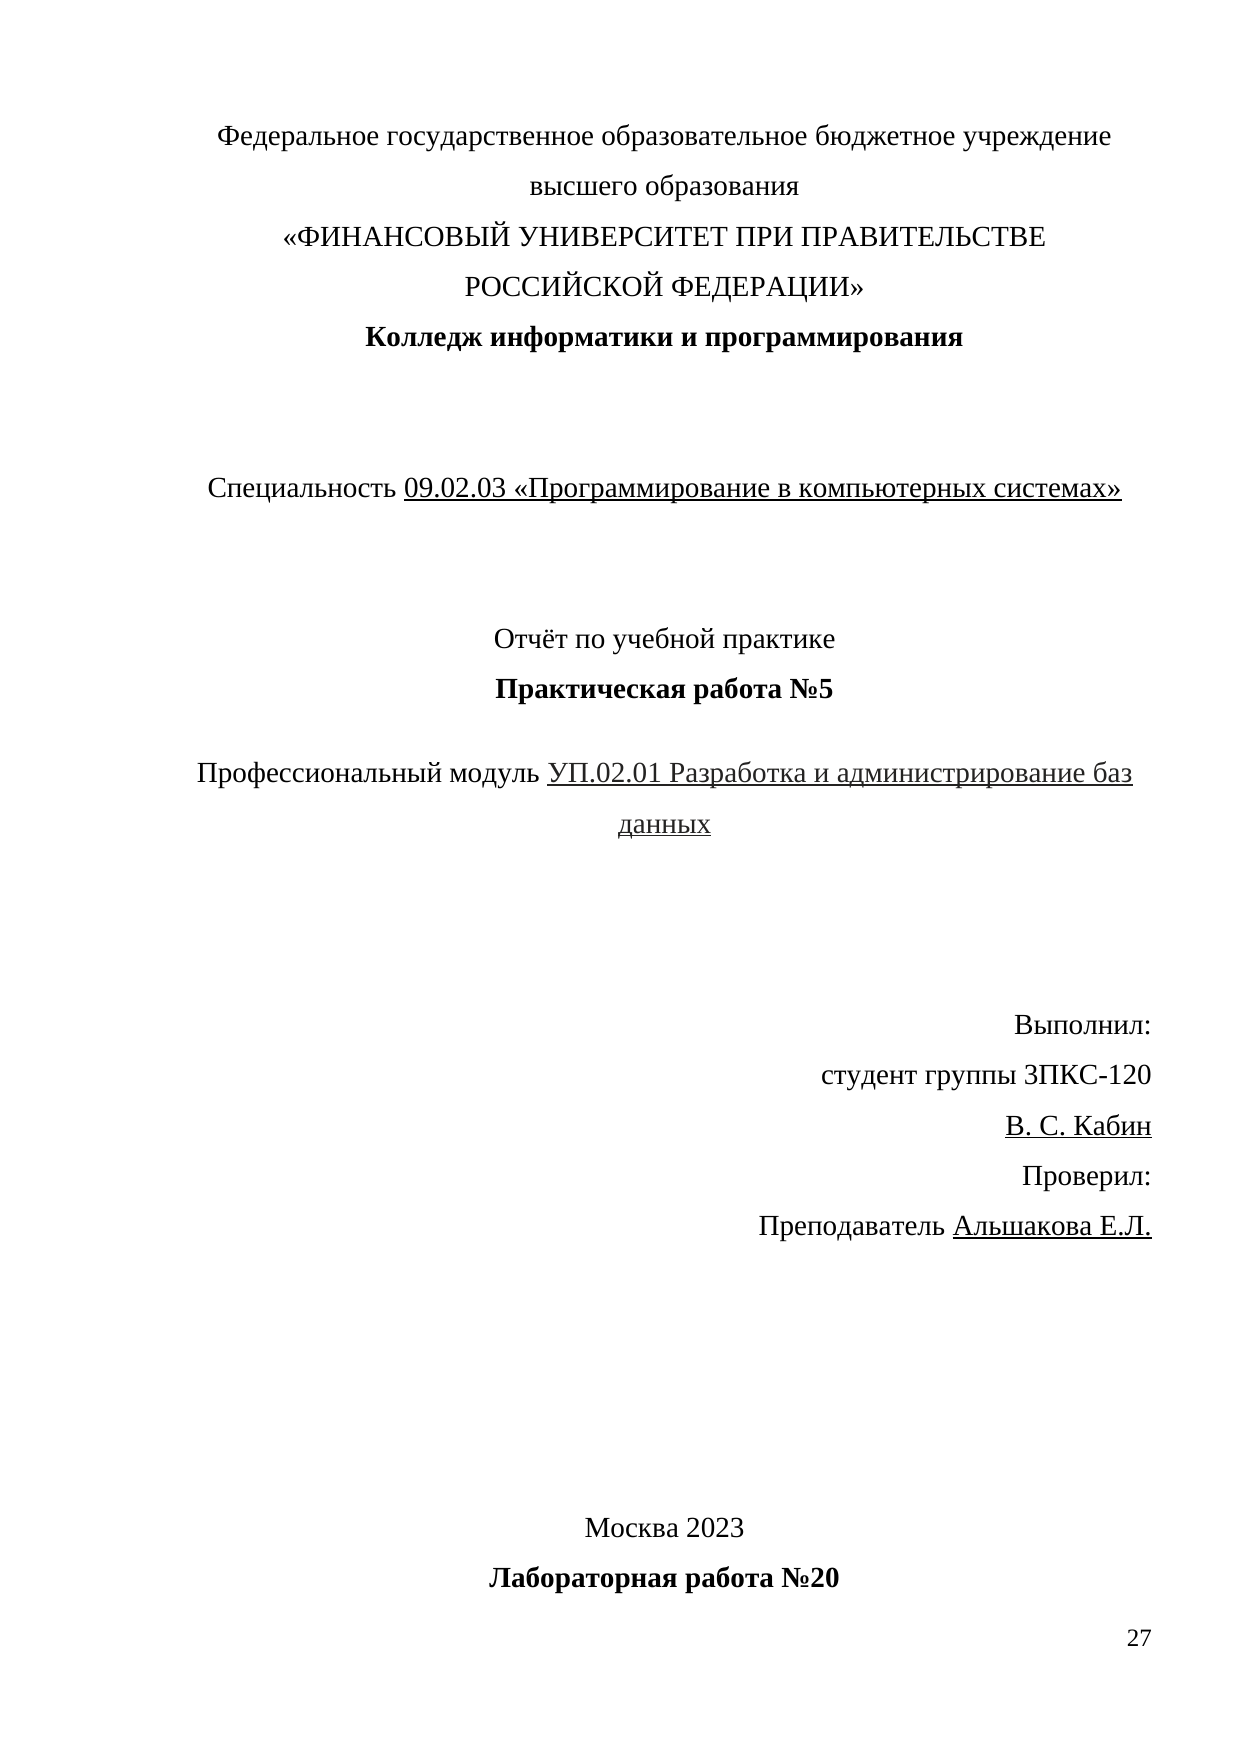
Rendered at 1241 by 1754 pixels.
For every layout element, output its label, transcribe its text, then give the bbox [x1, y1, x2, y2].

text В. С. Кабин [177, 1108, 1152, 1141]
text Профессиональный модуль УП.02.01 Разработка и администрирование баз данных [177, 755, 1152, 839]
text Специальность 09.02.03 «Программирование в компьютерных системах» [177, 470, 1152, 504]
text Выполнил: [177, 1007, 1152, 1041]
text Преподаватель Альшакова Е.Л. [177, 1208, 1152, 1242]
text студент группы 3ПКС-120 [177, 1057, 1152, 1091]
text РОССИЙСКОЙ ФЕДЕРАЦИИ» [177, 269, 1152, 303]
text Федеральное государственное образовательное бюджетное учреждение высшего образования [177, 118, 1152, 202]
text Москва 2023 [177, 1510, 1152, 1544]
text Колледж информатики и программирования [177, 319, 1152, 353]
text Проверил: [177, 1158, 1152, 1191]
text Практическая работа №5 [177, 672, 1152, 705]
text Лабораторная работа №20 [177, 1560, 1152, 1594]
text Отчёт по учебной практике [177, 621, 1152, 655]
text «ФИНАНСОВЫЙ УНИВЕРСИТЕТ ПРИ ПРАВИТЕЛЬСТВЕ [177, 219, 1152, 252]
